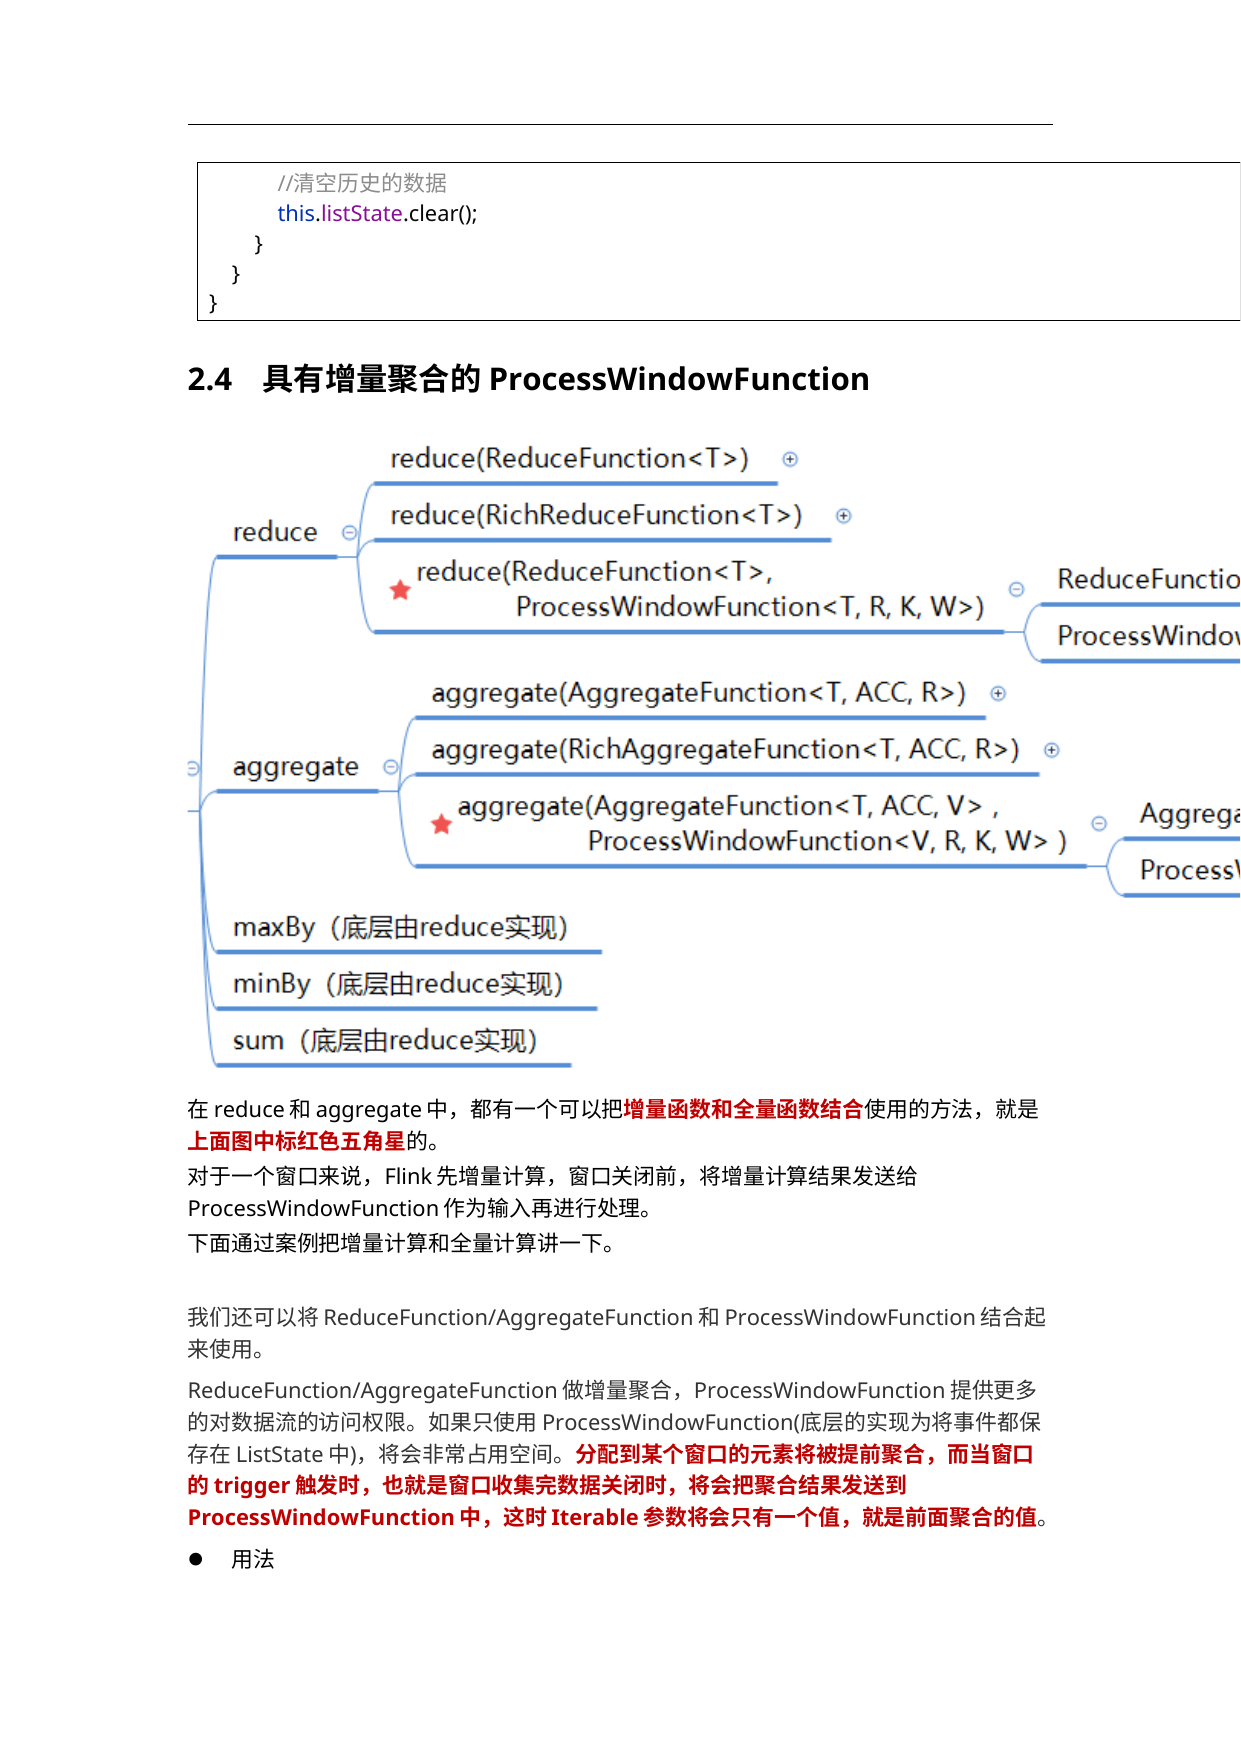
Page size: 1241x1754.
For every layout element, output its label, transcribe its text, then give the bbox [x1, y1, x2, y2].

text 下面通过案例把增量计算和全量计算讲一下。 [187, 1226, 1053, 1257]
list 用法 [187, 1542, 1053, 1573]
text 我们还可以将ReduceFunction/AggregateFunction和ProcessWindowFunction结合起来使用。 [275, 1300, 1053, 1363]
text 对于一个窗口来说，Flink先增量计算，窗口关闭前，将增量计算结果发送给ProcessWindowFunction作为输入再进行处理。 [187, 1159, 1053, 1223]
subtitle 具有增量聚合的 ProcessWindowFunction [187, 354, 1053, 399]
text ReduceFunction/AggregateFunction做增量聚合，ProcessWindowFunction提供更多的对数据流的访问权限。如果只使用ProcessWindowFunction(底层的实现为将事件都保存在ListState中)，将会非常占用空间。分配到某个窗口的元素将被提前聚合，而当窗口的trigger触发时，也就是窗口收集完数据关闭时，将会把聚合结果发送到ProcessWindowFunction中，这时Iterable参数将会只有一个值，就是前面聚合的值。 [187, 1373, 1053, 1532]
text 在reduce和aggregate中，都有一个可以把增量函数和全量函数结合使用的方法，就是上面图中标红色五角星的。 [187, 1092, 1053, 1156]
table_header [198, 163, 1240, 320]
picture [187, 431, 1241, 1074]
